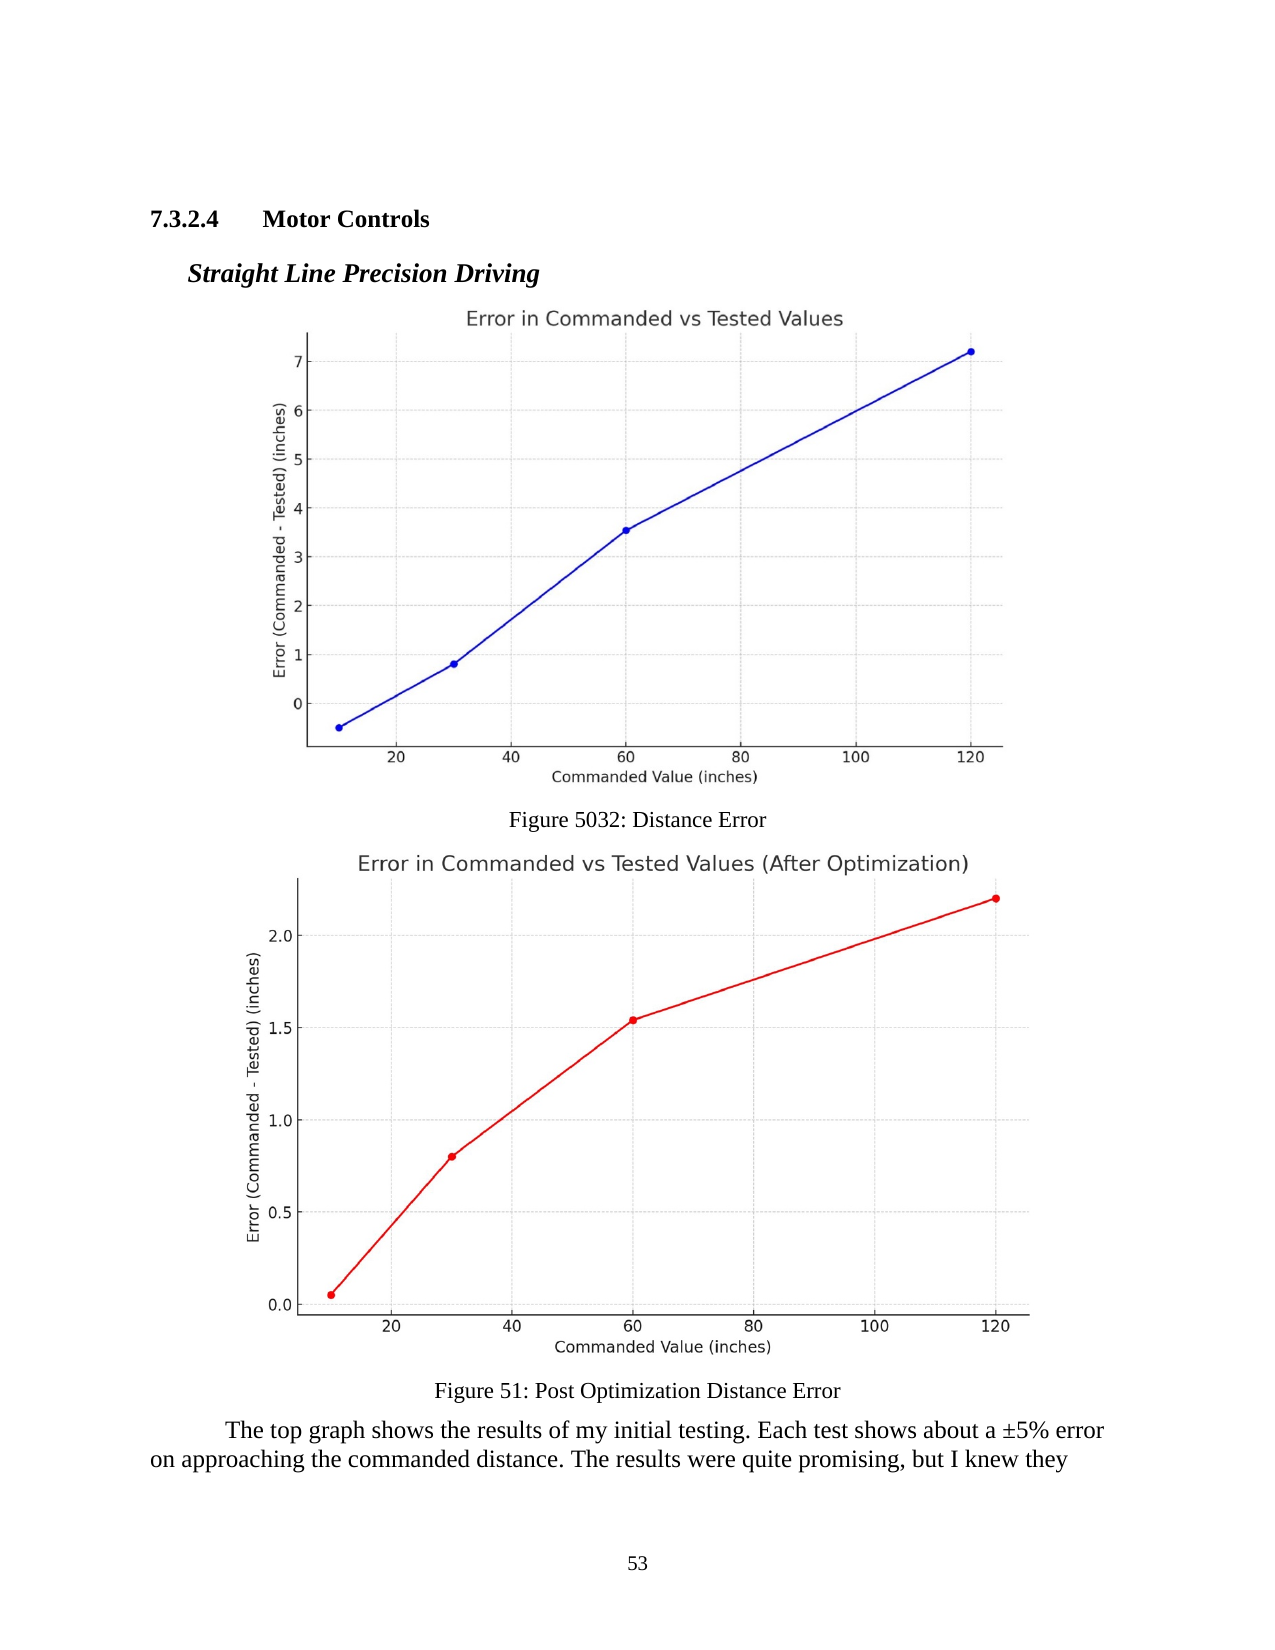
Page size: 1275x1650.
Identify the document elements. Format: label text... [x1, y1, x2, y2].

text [150, 1416, 1125, 1473]
text Figure 50: Distance Error [225, 807, 1050, 833]
text Figure 51: Post Optimization Distance Error [225, 1377, 1050, 1403]
subtitle Straight Line Precision Driving [150, 257, 1125, 289]
picture [237, 845, 1038, 1365]
picture [264, 301, 1011, 794]
subtitle Motor Controls [150, 204, 1125, 232]
